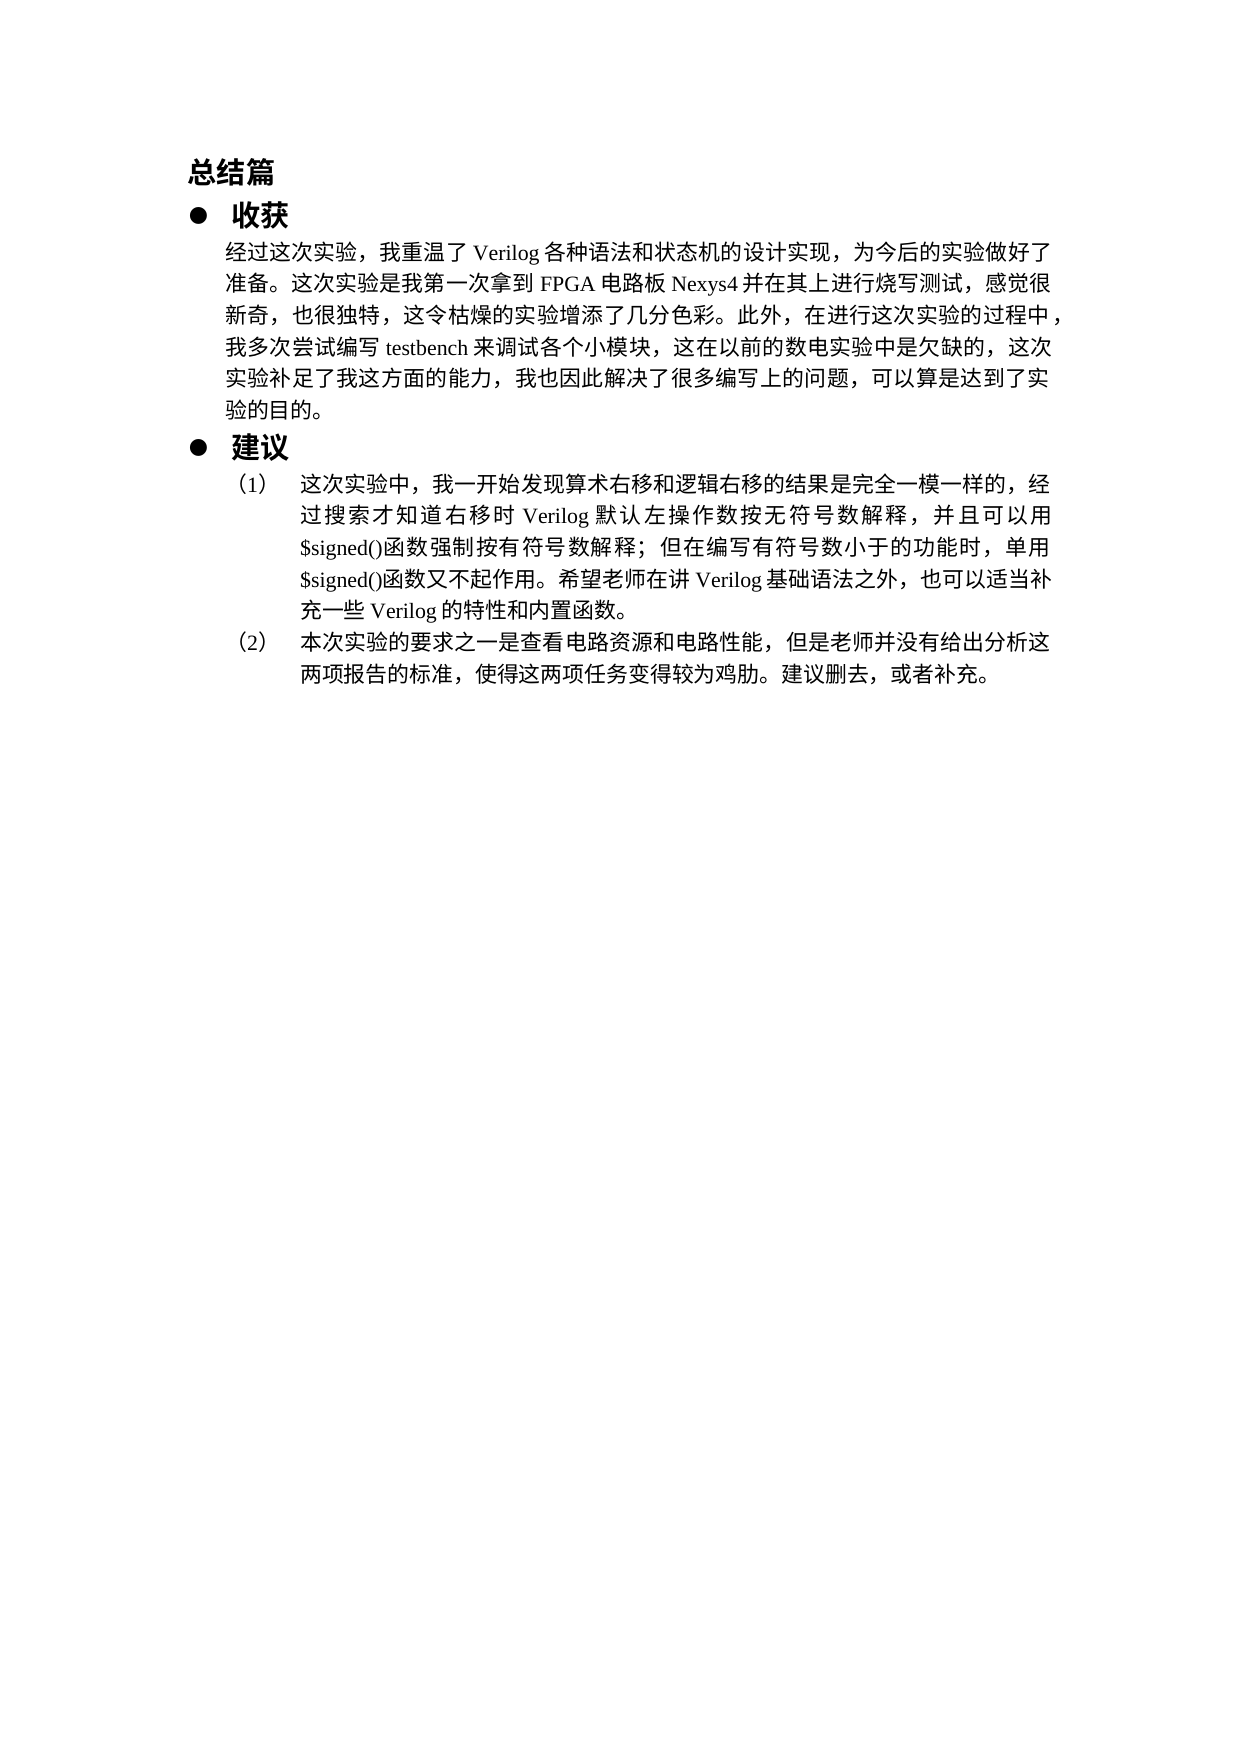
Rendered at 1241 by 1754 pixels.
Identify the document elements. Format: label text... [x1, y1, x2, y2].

text 总结篇 [187, 150, 1053, 192]
list 本次实验的要求之一是查看电路资源和电路性能，但是老师并没有给出分析这两项报告的标准，使得这两项任务变得较为鸡肋。建议删去，或者补充。 [225, 625, 1053, 688]
text 建议 [187, 424, 1053, 467]
list 这次实验中，我一开始发现算术右移和逻辑右移的结果是完全一模一样的，经过搜索才知道右移时Verilog默认左操作数按无符号数解释，并且可以用$signed()函数强制按有符号数解释；但在编写有符号数小于的功能时，单用$signed()函数又不起作用。希望老师在讲Verilog基础语法之外，也可以适当补充一些Verilog的特性和内置函数。 [225, 467, 1053, 625]
text 经过这次实验，我重温了Verilog各种语法和状态机的设计实现，为今后的实验做好了准备。这次实验是我第一次拿到FPGA电路板Nexys4并在其上进行烧写测试，感觉很新奇，也很独特，这令枯燥的实验增添了几分色彩。此外，在进行这次实验的过程中，我多次尝试编写testbench来调试各个小模块，这在以前的数电实验中是欠缺的，这次实验补足了我这方面的能力，我也因此解决了很多编写上的问题，可以算是达到了实验的目的。 [225, 234, 1053, 424]
text 收获 [187, 192, 1053, 234]
